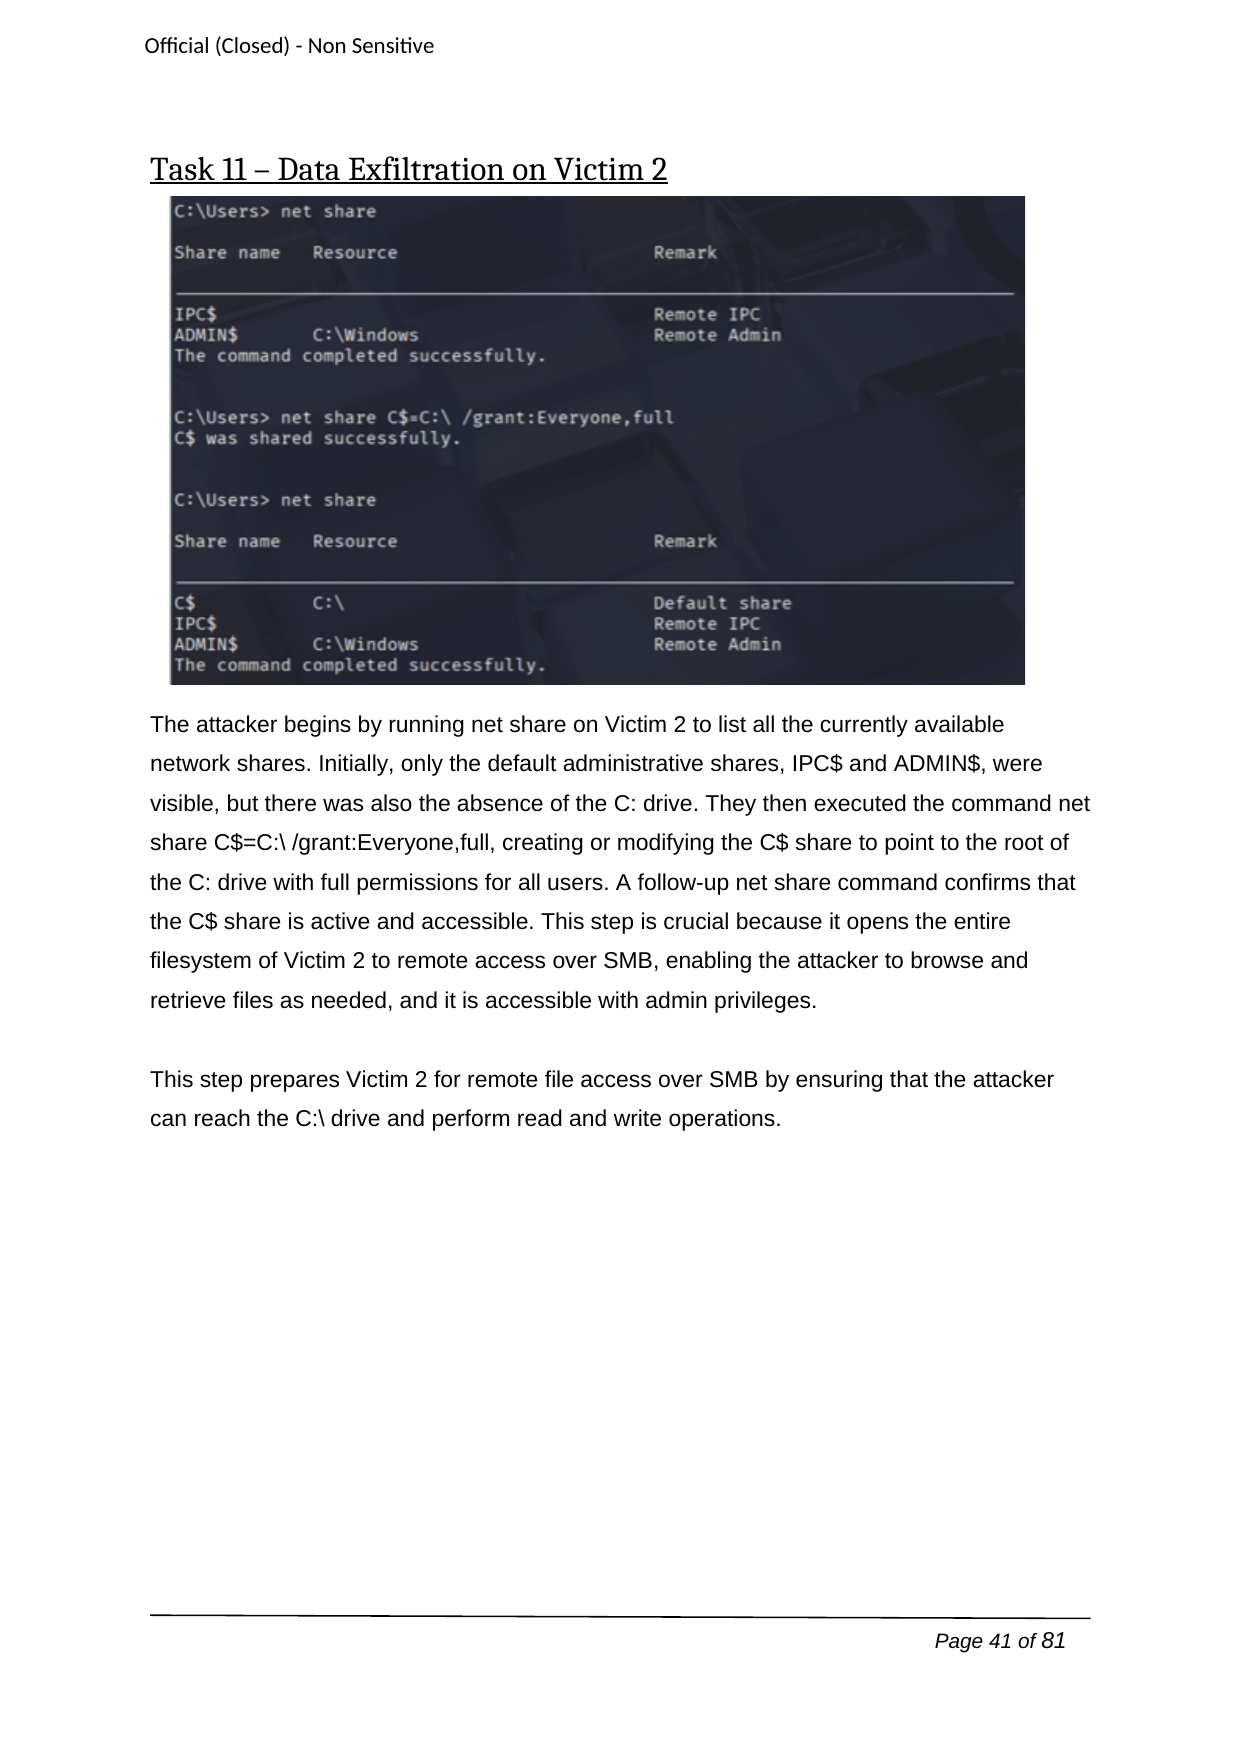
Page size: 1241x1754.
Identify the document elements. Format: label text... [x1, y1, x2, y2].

text This step prepares Victim 2 for remote file access over SMB by ensuring that the attacker can reach the C:\ drive and perform read and write operations. [150, 1066, 1090, 1132]
subtitle Task 11 – Data Exfiltration on Victim 2 [150, 150, 1090, 188]
text The attacker begins by running net share on Victim 2 to list all the currently available network shares. Initially, only the default administrative shares, IPC$ and ADMIN$, were visible, but there was also the absence of the C: drive. They then executed the command net share C$=C:\ /grant:Everyone,full, creating or modifying the C$ share to point to the root of the C: drive with full permissions for all users. A follow-up net share command confirms that the C$ share is active and accessible. This step is crucial because it opens the entire filesystem of Victim 2 to remote access over SMB, enabling the attacker to browse and retrieve files as needed, and it is accessible with admin privileges. [150, 711, 1090, 1013]
